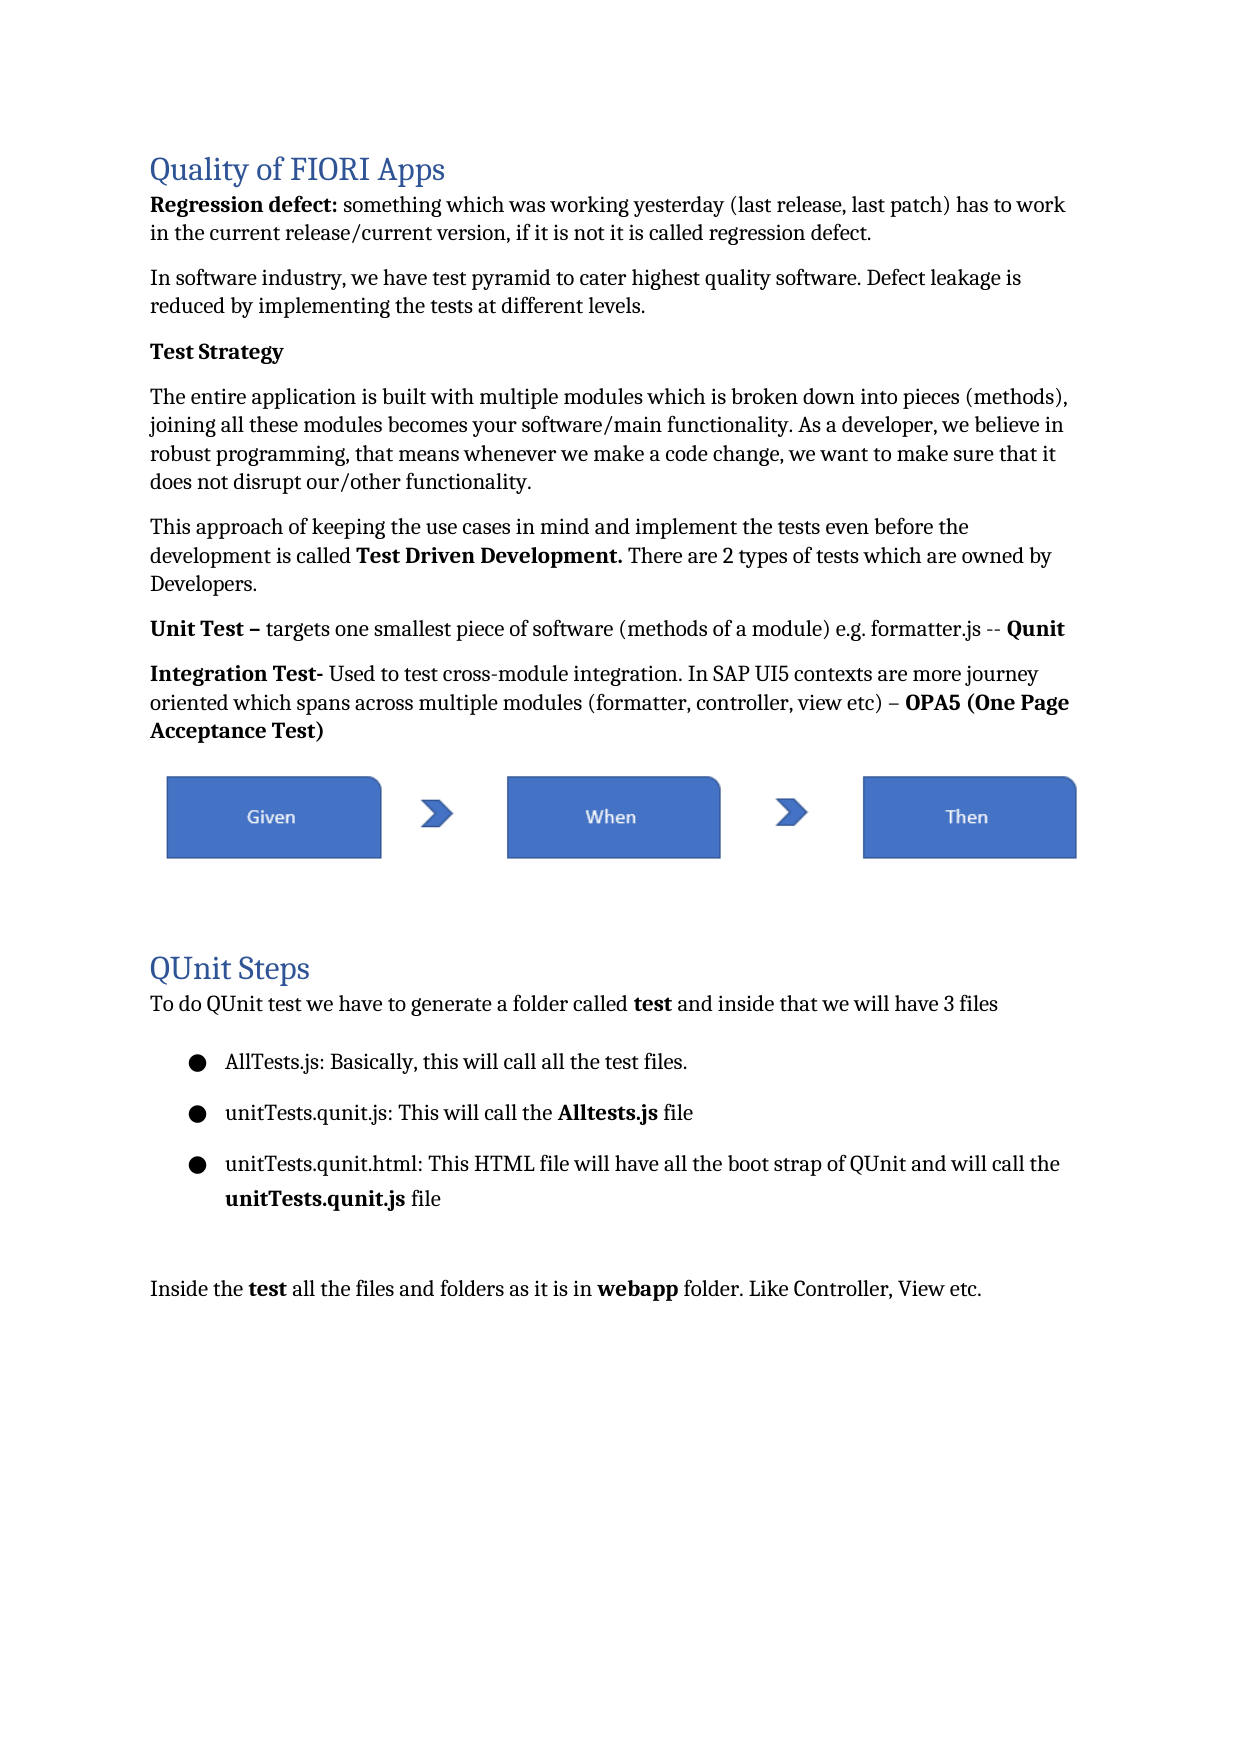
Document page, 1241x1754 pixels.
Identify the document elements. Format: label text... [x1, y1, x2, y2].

text Unit Test – targets one smallest piece of software (methods of a module) e.g. formatter.js -- Qunit [150, 616, 1090, 642]
text Integration Test- Used to test cross-module integration. In SAP UI5 contexts are more journey oriented which spans across multiple modules (formatter, controller, view etc) – OPA5 (One Page Acceptance Test) [150, 661, 1090, 744]
list unitTests.qunit.js: This will call the Alltests.js file [187, 1086, 1090, 1133]
text To do QUnit test we have to generate a folder called test and inside that we will have 3 files [150, 990, 1090, 1017]
text Inside the test all the files and folders as it is in webapp folder. Like Controller, View etc. [150, 1276, 1090, 1303]
text Test Strategy [150, 338, 1090, 365]
text Regression defect: something which was working yesterday (last release, last patch) has to work in the current release/current version, if it is not it is called regression defect. [150, 191, 1090, 246]
text This approach of keeping the use cases in mind and implement the tests even before the development is called Test Driven Development. There are 2 types of tests which are owned by Developers. [150, 514, 1090, 597]
list unitTests.qunit.html: This HTML file will have all the boot strap of QUnit and will call the unitTests.qunit.js file [187, 1137, 1090, 1212]
list AllTests.js: Basically, this will call all the test files. [187, 1036, 1090, 1082]
picture [150, 763, 1091, 877]
text The entire application is built with multiple modules which is broken down into pieces (methods), joining all these modules becomes your software/main functionality. As a developer, we believe in robust programming, that means whenever we make a code change, we want to make sure that it does not disrupt our/other functionality. [150, 383, 1090, 495]
subtitle QUnit Steps [150, 949, 1090, 987]
text In software industry, we have test pyramid to cater highest quality software. Defect leakage is reduced by implementing the tests at different levels. [150, 265, 1090, 320]
subtitle Quality of FIORI Apps [150, 150, 1090, 188]
